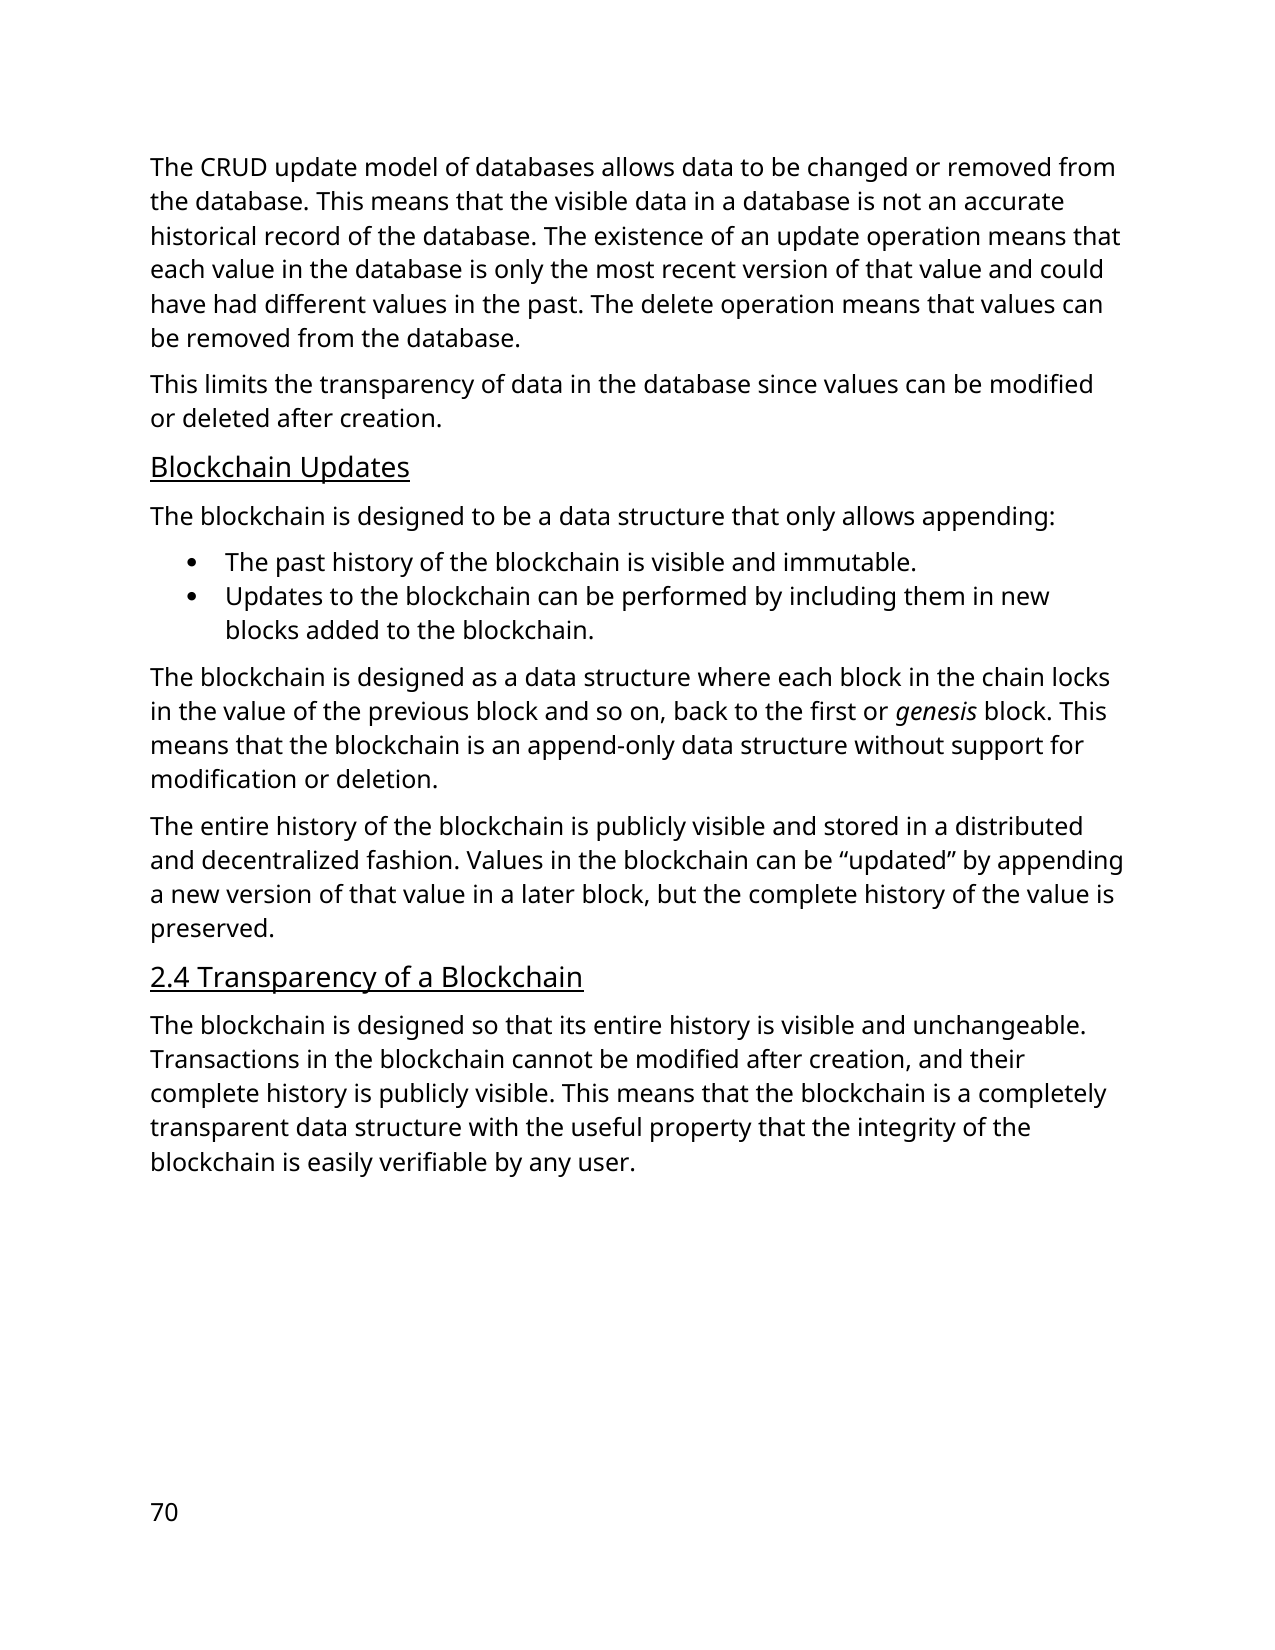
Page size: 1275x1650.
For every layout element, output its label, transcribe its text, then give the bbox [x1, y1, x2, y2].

list Updates to the blockchain can be performed by including them in new blocks added to the blockchain. [187, 579, 1125, 647]
text The CRUD update model of databases allows data to be changed or removed from the database. This means that the visible data in a database is not an accurate historical record of the database. The existence of an update operation means that each value in the database is only the most recent version of that value and could have had different values in the past. The delete operation means that values can be removed from the database. [150, 150, 1125, 354]
text The blockchain is designed so that its entire history is visible and unchangeable. Transactions in the blockchain cannot be modified after creation, and their complete history is publicly visible. This means that the blockchain is a completely transparent data structure with the useful property that the integrity of the blockchain is easily verifiable by any user. [636, 1008, 1125, 1178]
subtitle Blockchain Updates [150, 447, 1125, 486]
list The past history of the blockchain is visible and immutable. [187, 545, 1125, 579]
text This limits the transparency of data in the database since values can be modified or deleted after creation. [150, 367, 1125, 435]
subtitle 2.4 Transparency of a Blockchain [150, 957, 1125, 995]
text The blockchain is designed to be a data structure that only allows appending: [150, 498, 1125, 532]
text The blockchain is designed as a data structure where each block in the chain locks in the value of the previous block and so on, back to the first or genesis block. This means that the blockchain is an append-only data structure without support for modification or deletion. [150, 659, 1125, 796]
text The entire history of the blockchain is publicly visible and stored in a distributed and decentralized fashion. Values in the blockchain can be “updated” by appending a new version of that value in a later block, but the complete history of the value is preserved. [150, 808, 1125, 944]
